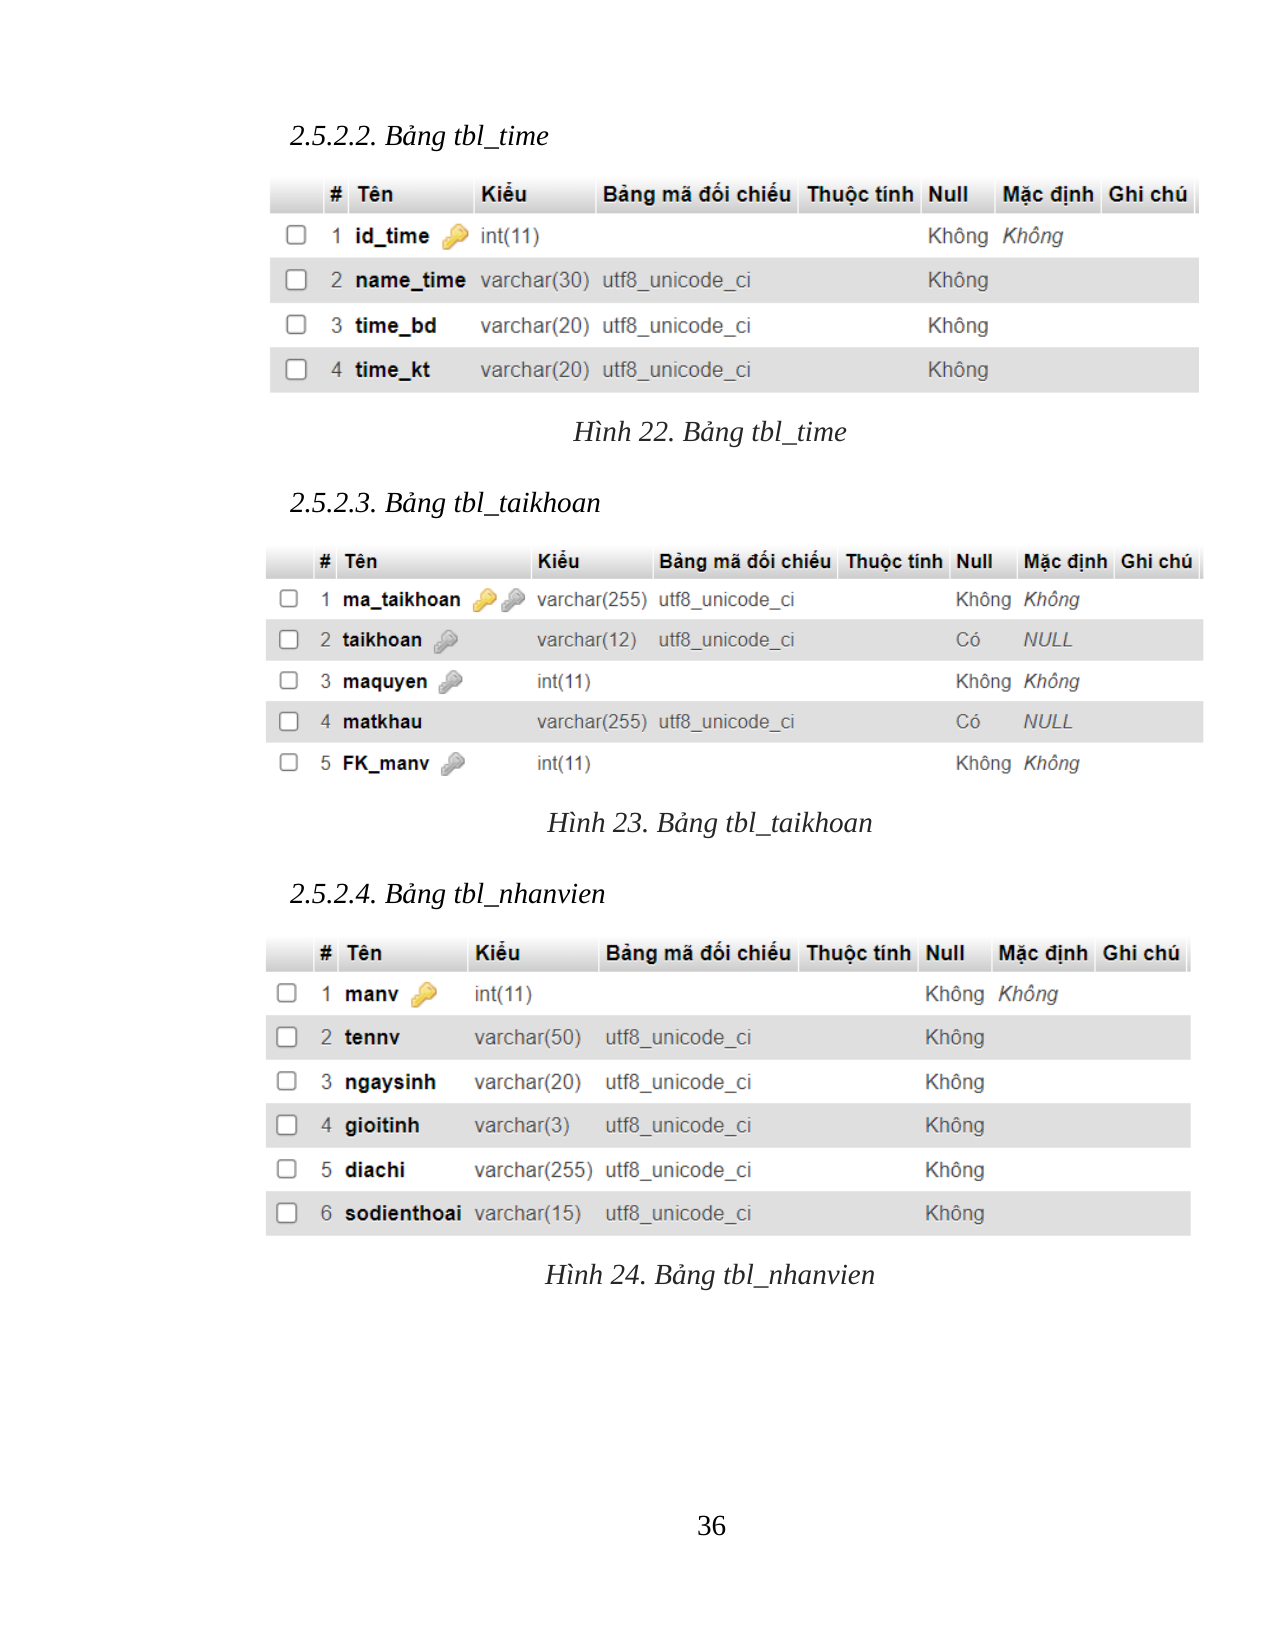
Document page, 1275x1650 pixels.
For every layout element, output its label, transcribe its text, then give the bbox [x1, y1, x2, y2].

subtitle Bảng tbl_time [290, 118, 1157, 152]
picture [265, 535, 1204, 789]
picture [265, 926, 1191, 1241]
text Hình 23. Bảng tbl_taikhoan [266, 805, 1157, 839]
text Hình 24. Bảng tbl_nhanvien [266, 1257, 1157, 1291]
subtitle Bảng tbl_nhanvien [290, 876, 1157, 910]
picture [265, 168, 1199, 398]
subtitle Bảng tbl_taikhoan [290, 486, 1157, 519]
text Hình 22. Bảng tbl_time [266, 414, 1157, 448]
